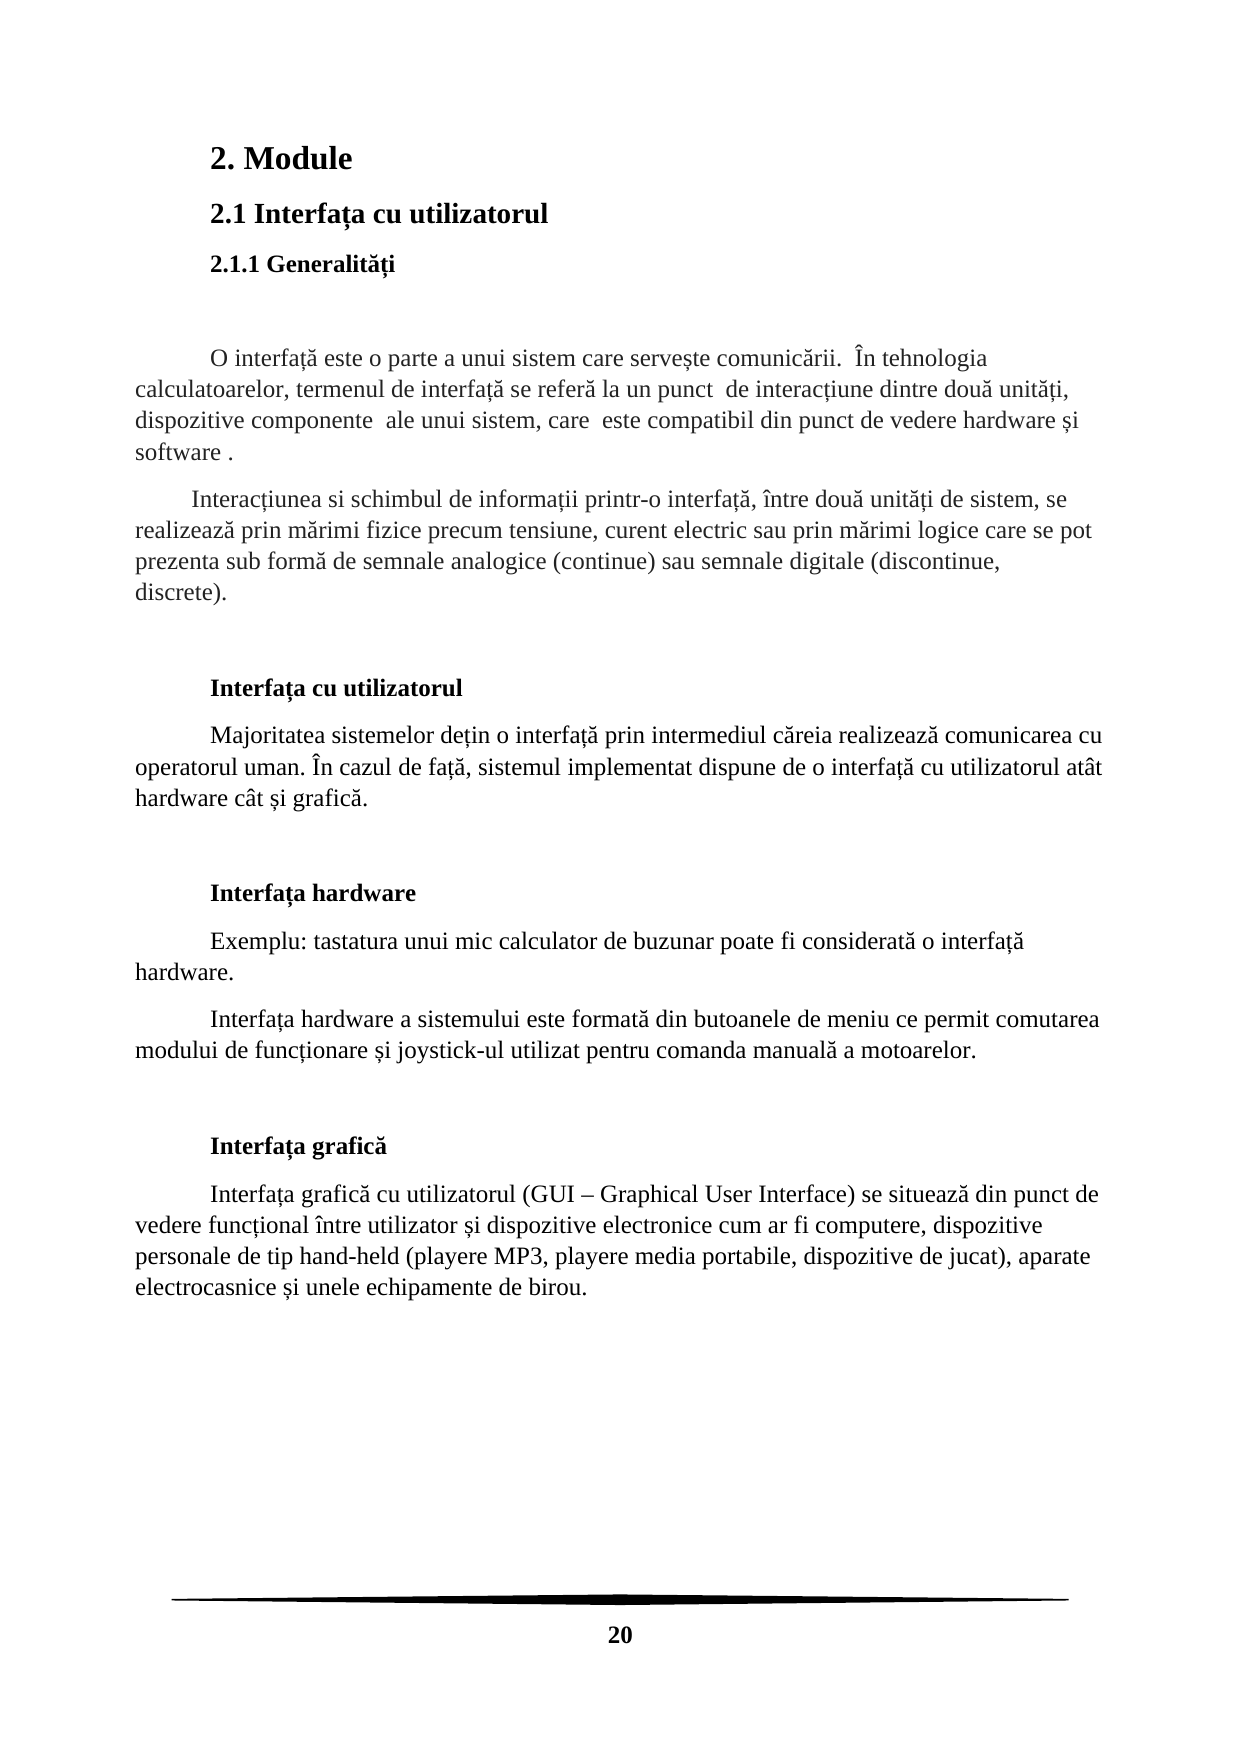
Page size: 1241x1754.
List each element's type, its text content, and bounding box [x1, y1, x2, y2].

text 2. Module [135, 138, 1105, 176]
text 2.1 Interfața cu utilizatorul [135, 196, 1105, 229]
text Interfața cu utilizatorul [135, 673, 1105, 702]
text Interacțiunea si schimbul de informații printr-o interfață, între două unități de sistem, se realizează prin mărimi fizice precum tensiune, curent electric sau prin mărimi logice care se pot prezenta sub formă de semnale analogice (continue) sau semnale digitale (discontinue, discrete). [135, 484, 1105, 606]
text O interfață este o parte a unui sistem care servește comunicării. În tehnologia calculatoarelor, termenul de interfață se referă la un punct de interacțiune dintre două unități, dispozitive componente ale unui sistem, care este compatibil din punct de vedere hardware și software . [135, 343, 1105, 465]
text Interfața grafică [135, 1131, 1105, 1160]
text Interfața grafică cu utilizatorul (GUI – Graphical User Interface) se situează din punct de vedere funcțional între utilizator și dispozitive electronice cum ar fi computere, dispozitive personale de tip hand-held (playere MP3, playere media portabile, dispozitive de jucat), aparate electrocasnice și unele echipamente de birou. [135, 1179, 1105, 1301]
text Interfața hardware a sistemului este formată din butoanele de meniu ce permit comutarea modului de funcționare și joystick-ul utilizat pentru comanda manuală a motoarelor. [135, 1004, 1105, 1064]
text Exemplu: tastatura unui mic calculator de buzunar poate fi considerată o interfață hardware. [135, 926, 1105, 986]
text Majoritatea sistemelor dețin o interfață prin intermediul căreia realizează comunicarea cu operatorul uman. În cazul de față, sistemul implementat dispune de o interfață cu utilizatorul atât hardware cât și grafică. [135, 721, 1105, 811]
text Interfața hardware [135, 878, 1105, 907]
text 2.1.1 Generalități [135, 249, 1105, 278]
